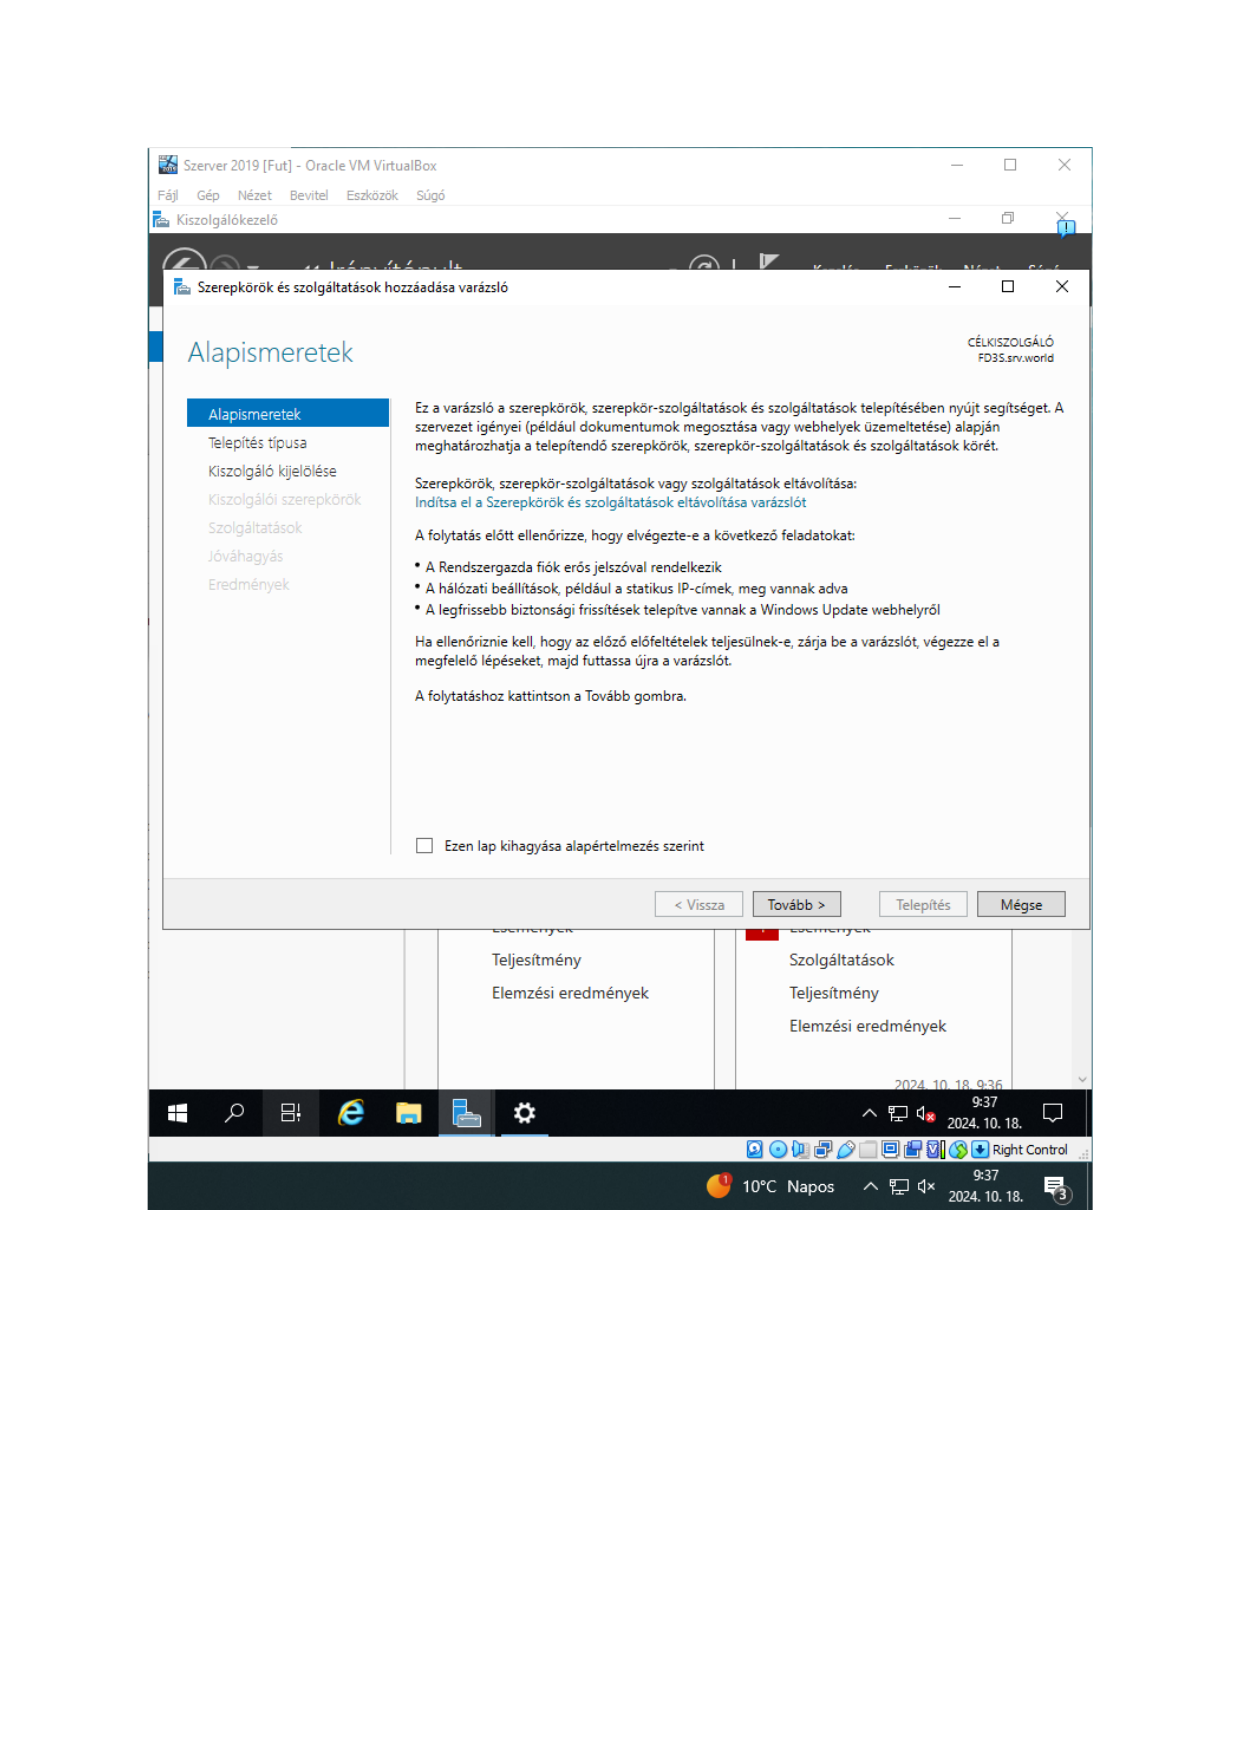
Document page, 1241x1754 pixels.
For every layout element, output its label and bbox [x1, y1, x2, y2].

picture [147, 147, 1093, 1210]
